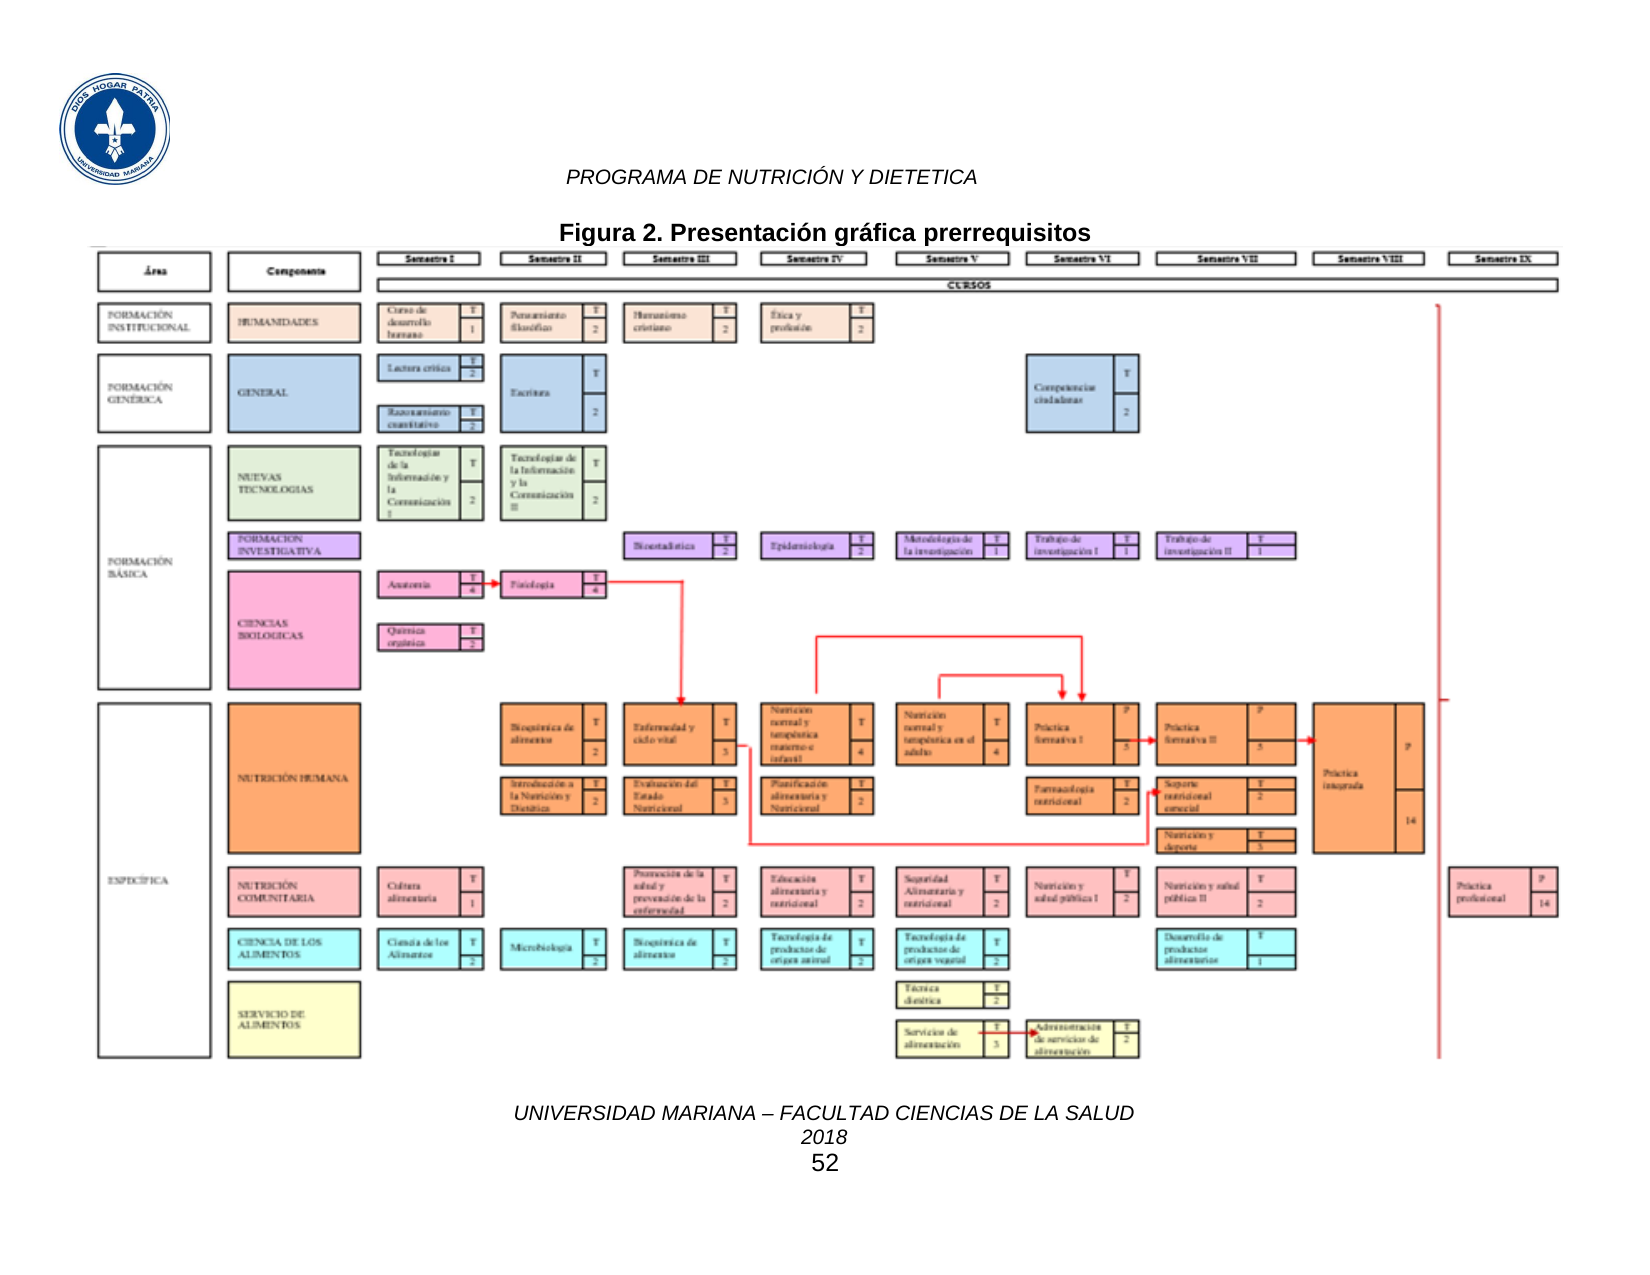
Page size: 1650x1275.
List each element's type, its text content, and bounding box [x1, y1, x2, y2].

text Figura 2. Presentación gráfica prerrequisitos [59, 218, 1591, 247]
picture [87, 246, 1563, 1063]
picture [59, 73, 170, 185]
